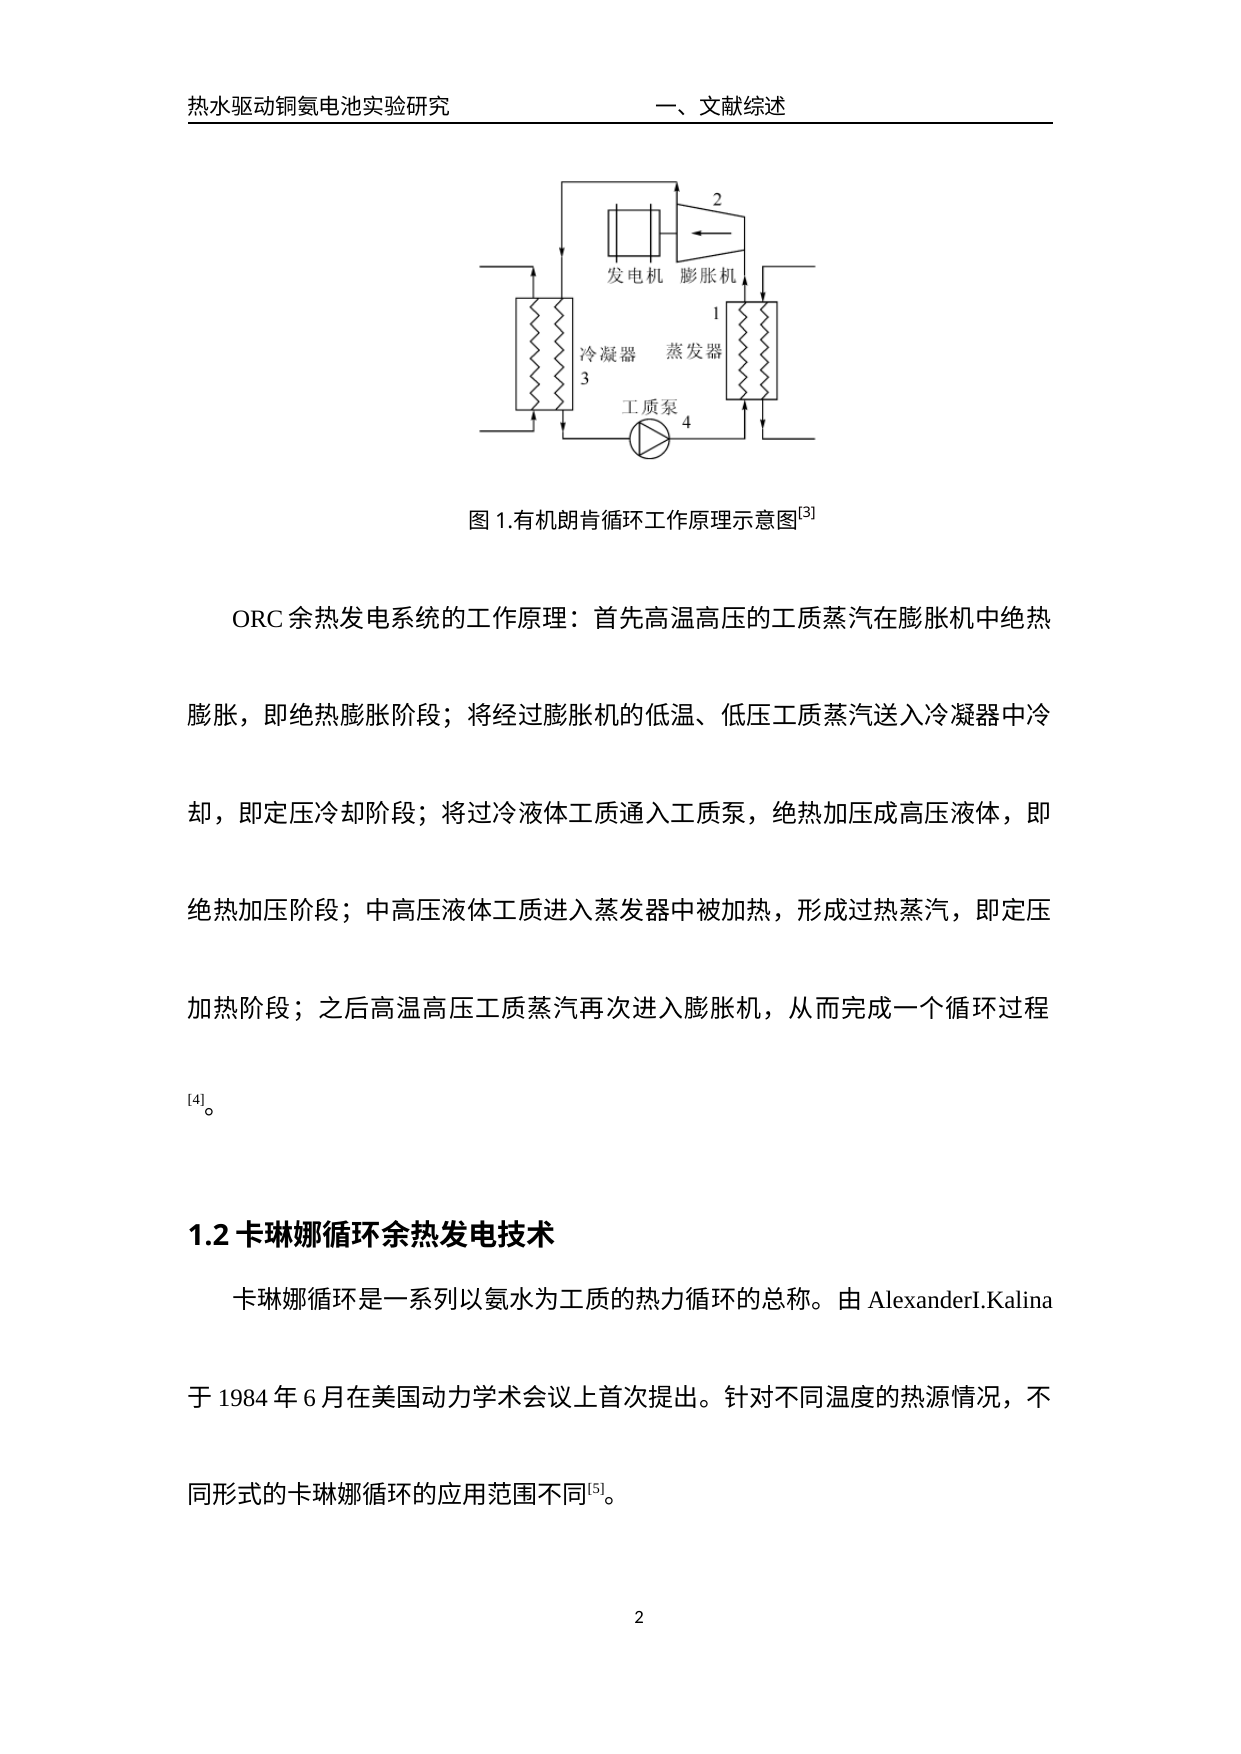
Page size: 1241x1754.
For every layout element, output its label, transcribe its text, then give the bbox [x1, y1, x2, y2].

text 1.2卡琳娜循环余热发电技术 [187, 1200, 1053, 1265]
picture [430, 161, 854, 472]
text 图1.有机朗肯循环工作原理示意图[3] [187, 486, 1053, 551]
text ORC余热发电系统的工作原理：首先高温高压的工质蒸汽在膨胀机中绝热膨胀，即绝热膨胀阶段；将经过膨胀机的低温、低压工质蒸汽送入冷凝器中冷却，即定压冷却阶段；将过冷液体工质通入工质泵，绝热加压成高压液体，即绝热加压阶段；中高压液体工质进入蒸发器中被加热，形成过热蒸汽，即定压加热阶段；之后高温高压工质蒸汽再次进入膨胀机，从而完成一个循环过程[4]。 [187, 584, 1053, 1136]
text 卡琳娜循环是一系列以氨水为工质的热力循环的总称。由AlexanderI.Kalina于1984年6月在美国动力学术会议上首次提出。针对不同温度的热源情况，不同形式的卡琳娜循环的应用范围不同[5]。 [187, 1265, 1053, 1525]
